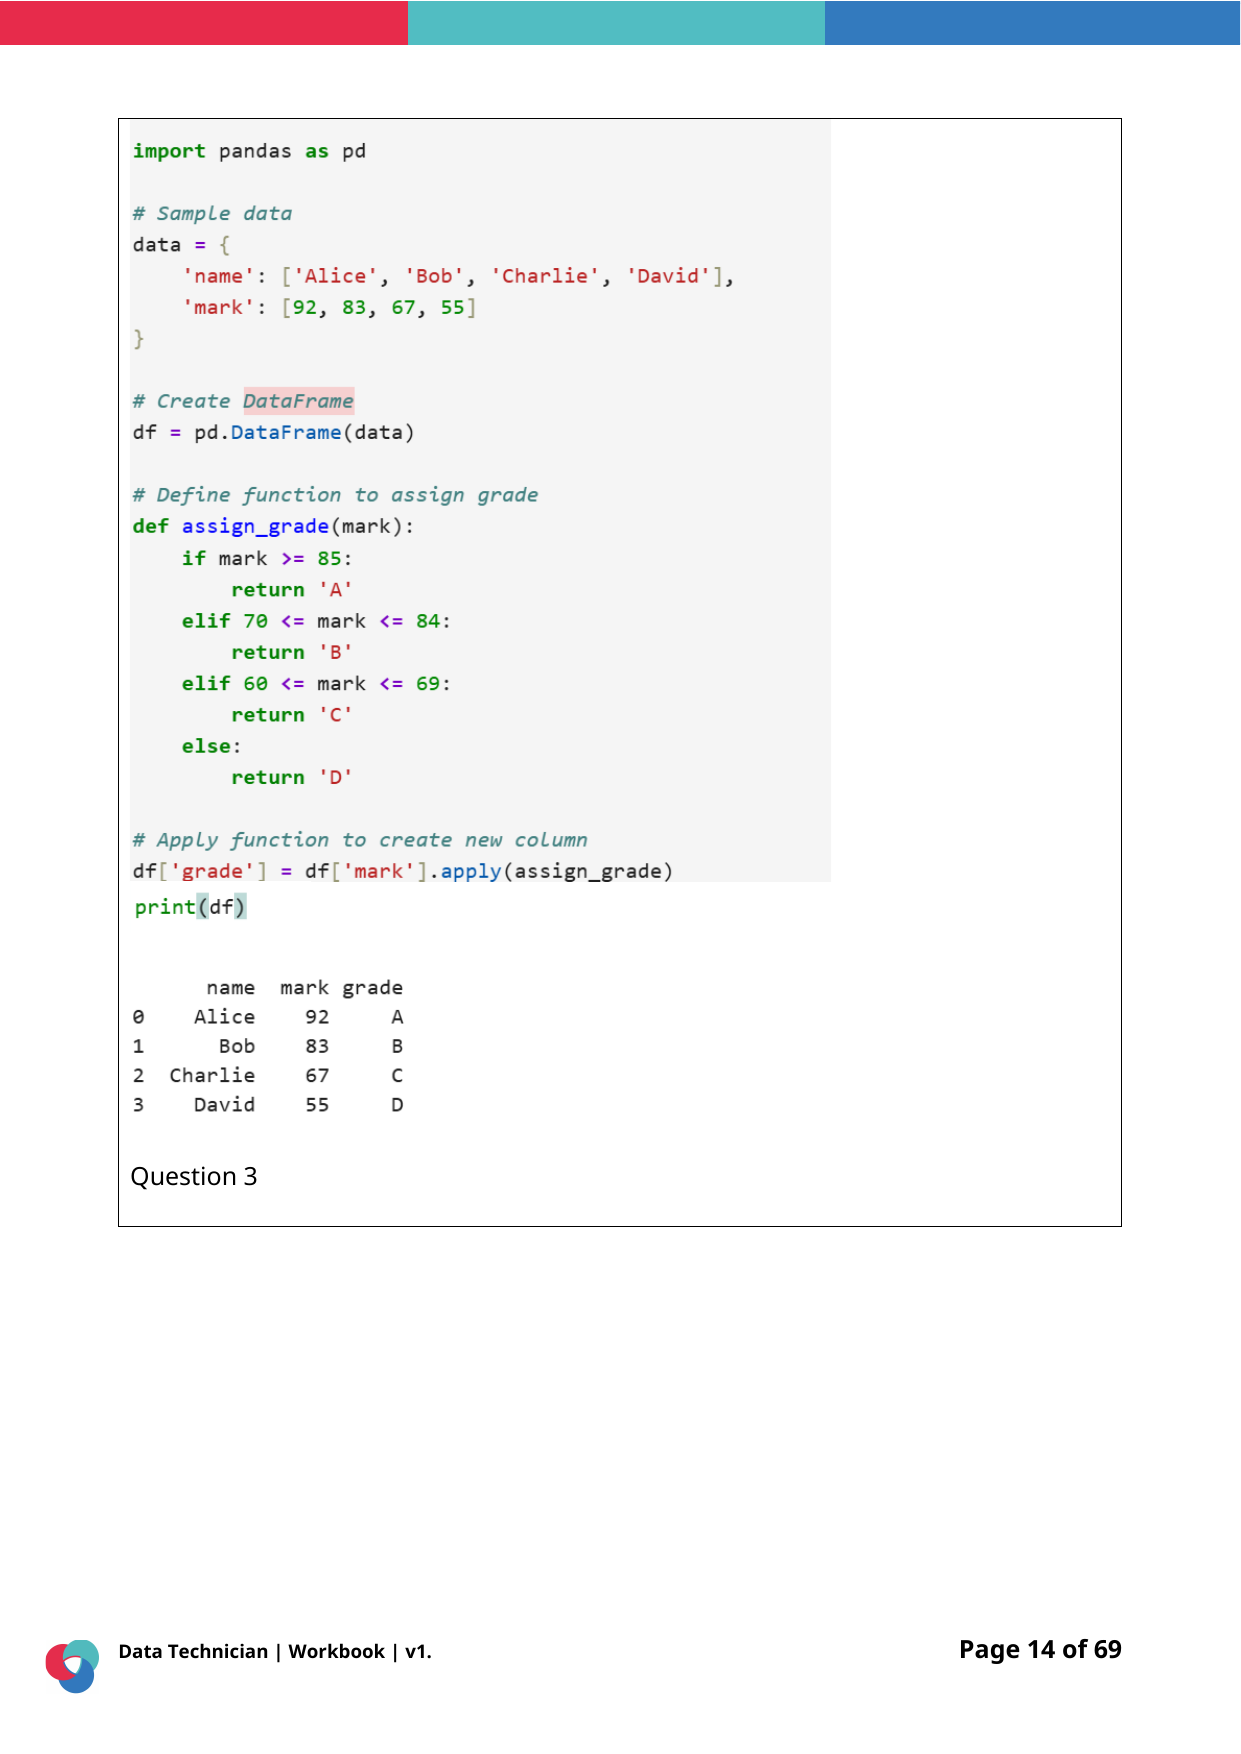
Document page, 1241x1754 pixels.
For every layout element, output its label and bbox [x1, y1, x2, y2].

table_header [119, 119, 1121, 1226]
picture [129, 966, 449, 1124]
picture [129, 119, 832, 933]
picture [45, 1640, 100, 1694]
